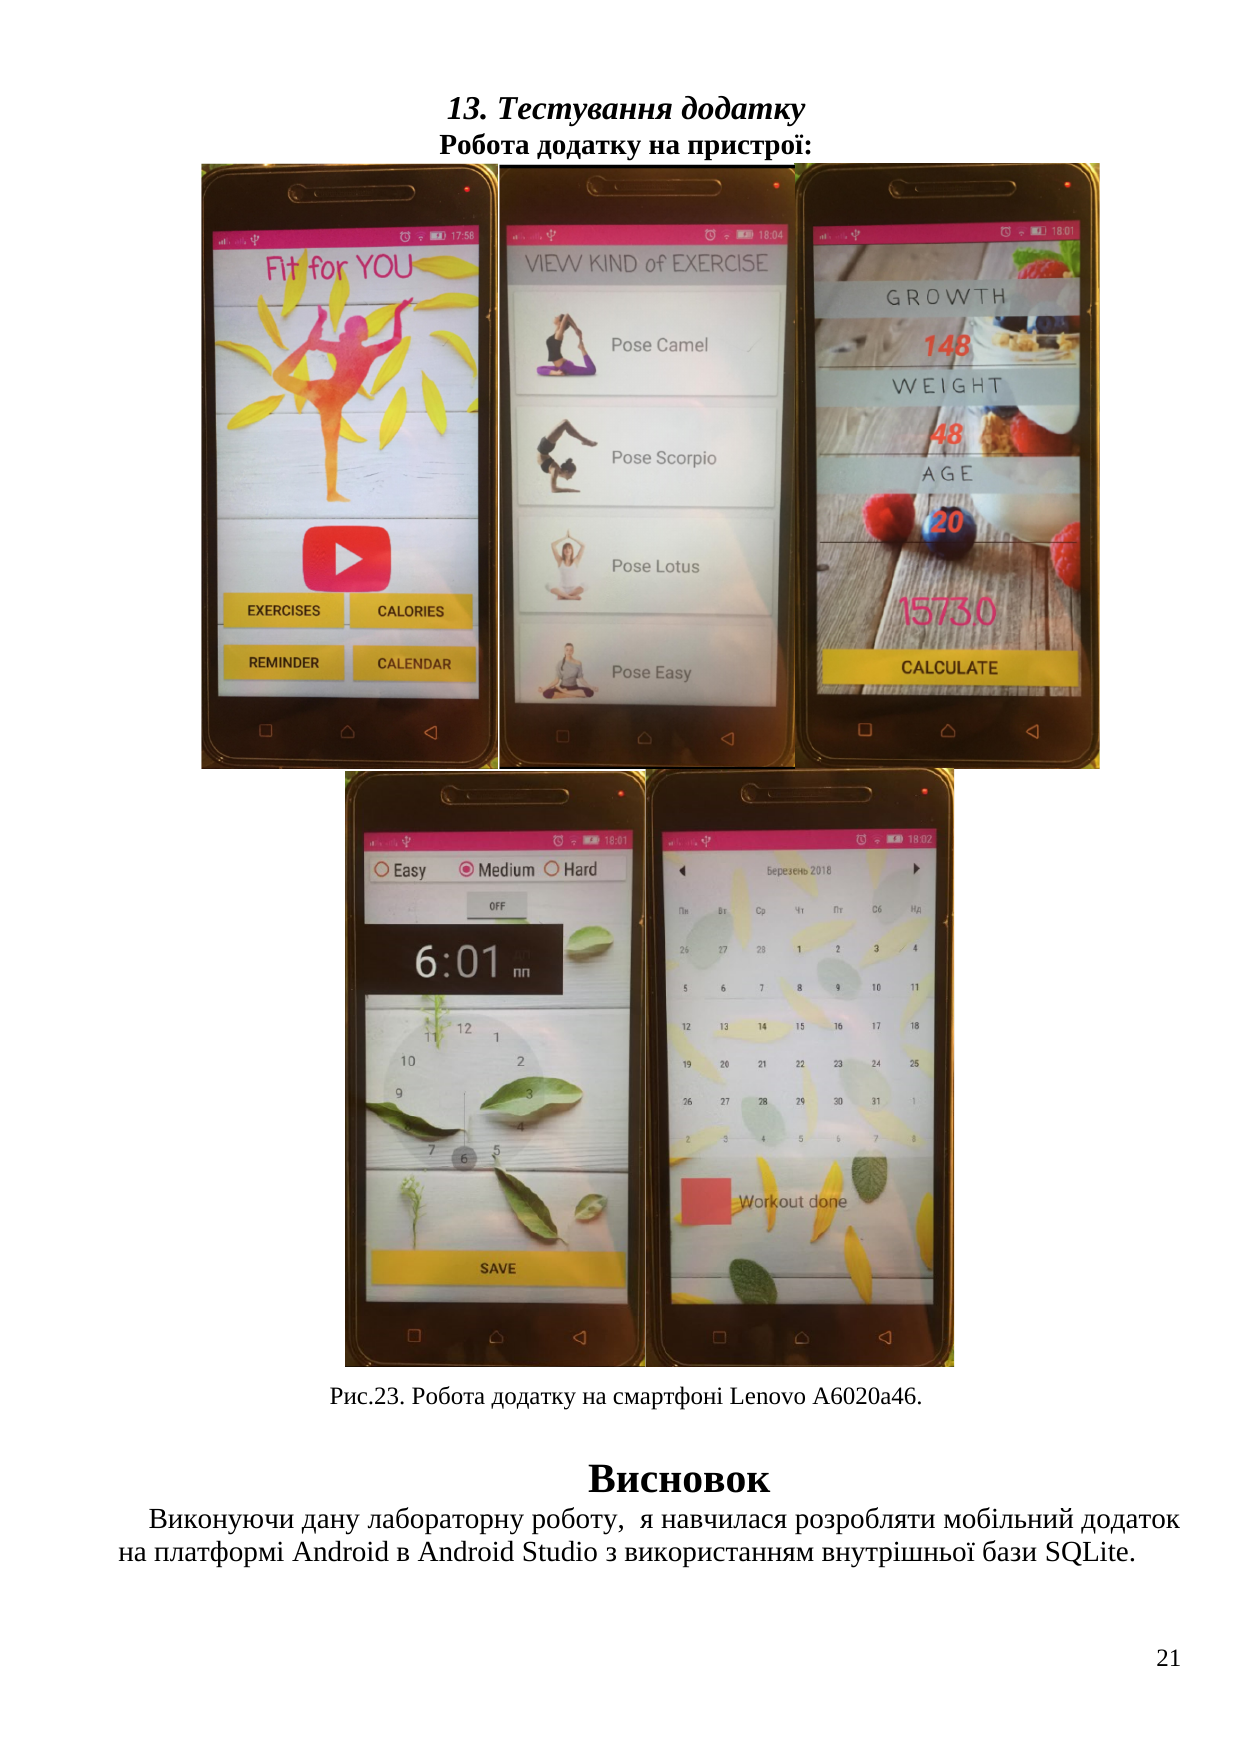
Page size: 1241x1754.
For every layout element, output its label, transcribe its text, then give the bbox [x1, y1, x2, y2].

text Робота додатку на пристрої: [71, 127, 1181, 161]
text Виконуючи дану лабораторну роботу, я навчилася розробляти мобільний додаток на платформі Android в Android Studio з використанням внутрішньої бази SQLite. [118, 1501, 1181, 1568]
text Висновок [118, 1453, 1181, 1501]
picture [345, 163, 1100, 1367]
text 13. Тестування додатку [71, 89, 1181, 127]
text Рис.23. Робота додатку на смартфоні Lenovo A6020a46. [71, 1381, 1181, 1410]
picture [202, 164, 498, 769]
